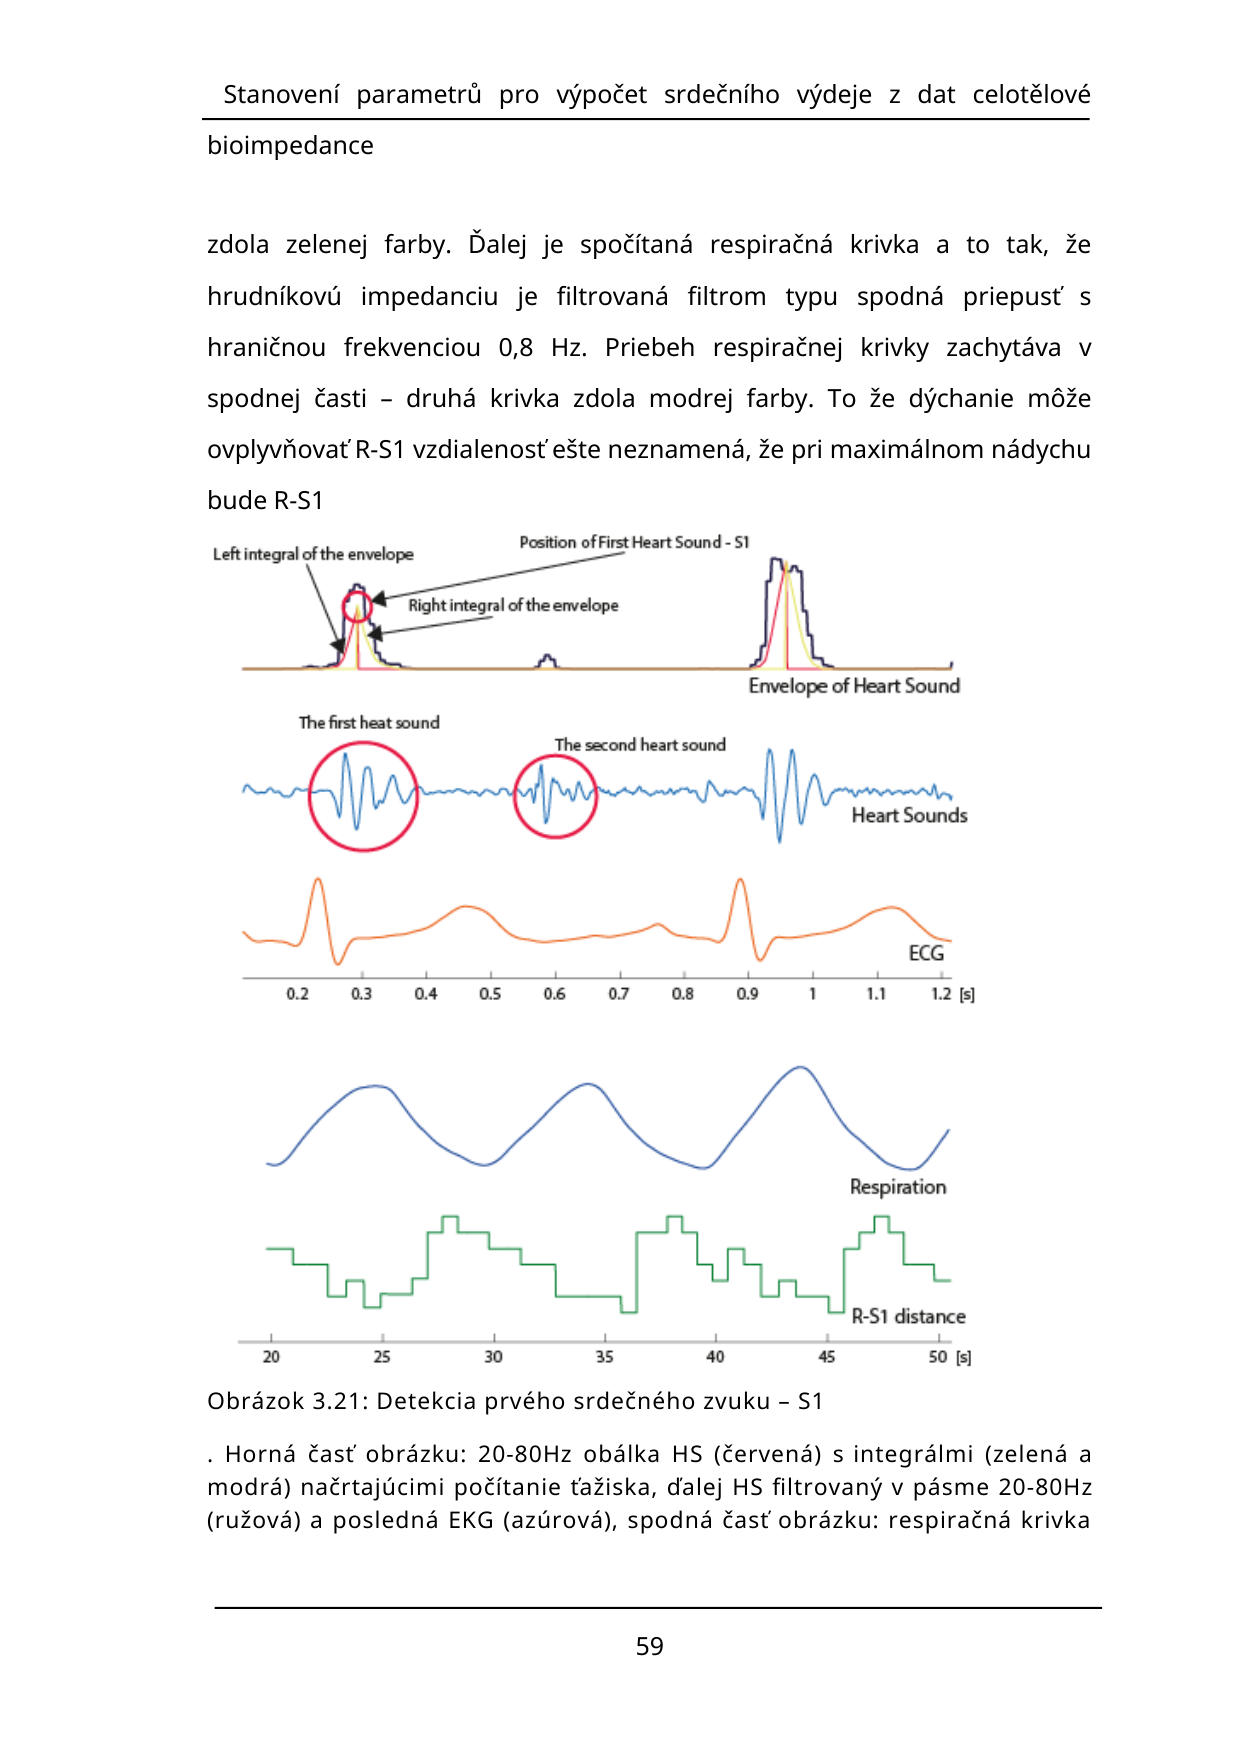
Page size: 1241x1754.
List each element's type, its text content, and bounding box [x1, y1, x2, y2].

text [207, 1438, 1092, 1535]
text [207, 227, 1092, 516]
picture [206, 533, 1092, 1368]
